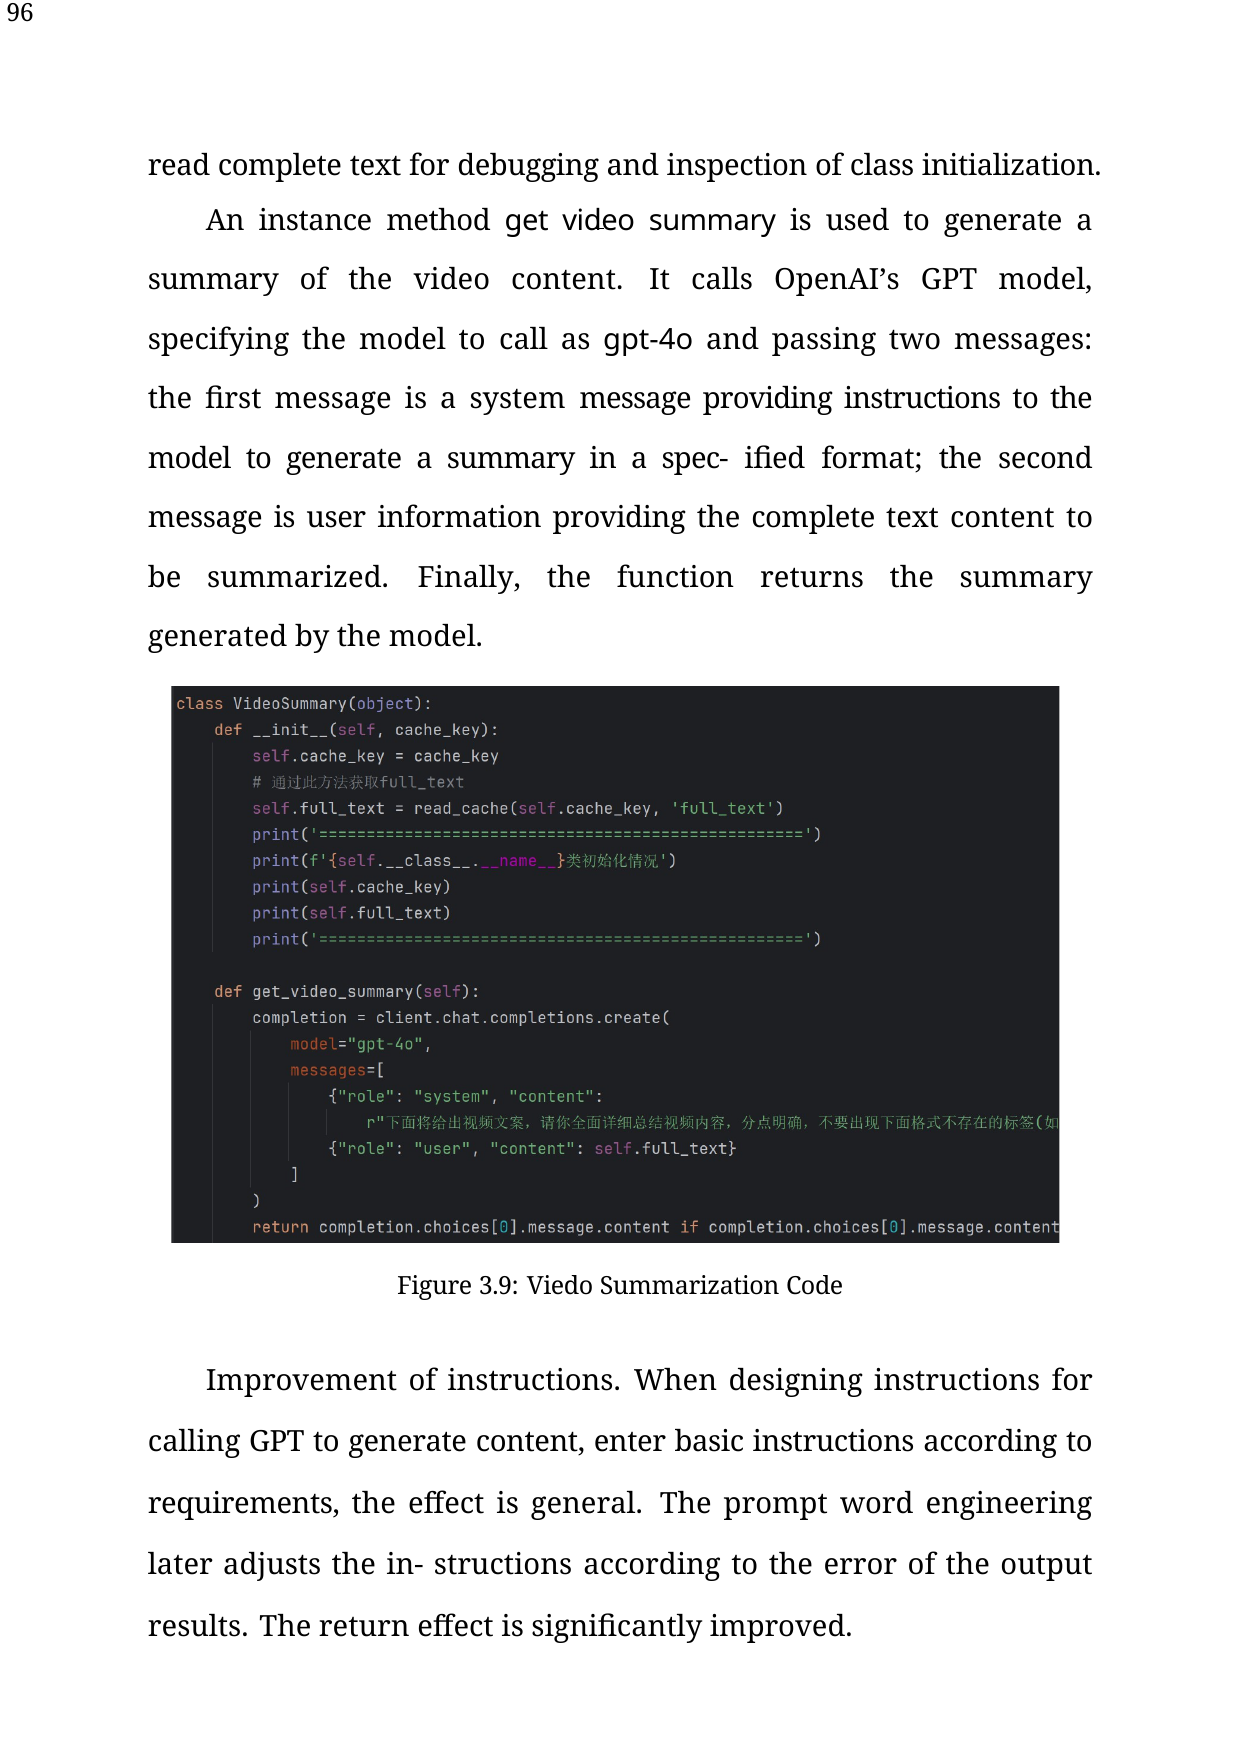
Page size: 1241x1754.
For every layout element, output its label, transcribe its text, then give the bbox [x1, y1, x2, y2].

text Improvement of instructions. When designing instructions for calling GPT to generate content, enter basic instructions according to requirements, the effect is general. The prompt word engineering later adjusts the in- structions according to the error of the output results. The return effect is significantly improved. [148, 1359, 1093, 1645]
picture [171, 686, 1060, 710]
text read complete text for debugging and inspection of class initialization. [148, 144, 1155, 184]
text Figure 3.9: Viedo Summarization Code [141, 710, 1100, 1302]
text An instance method get video summary is used to generate a summary of the video content. It calls OpenAI’s GPT model, specifying the model to call as gpt-4o and passing two messages: the first message is a system message providing instructions to the model to generate a summary in a spec- ified format; the second message is user information providing the complete text content to be summarized. Finally, the function returns the summary generated by the model. [148, 199, 1093, 655]
